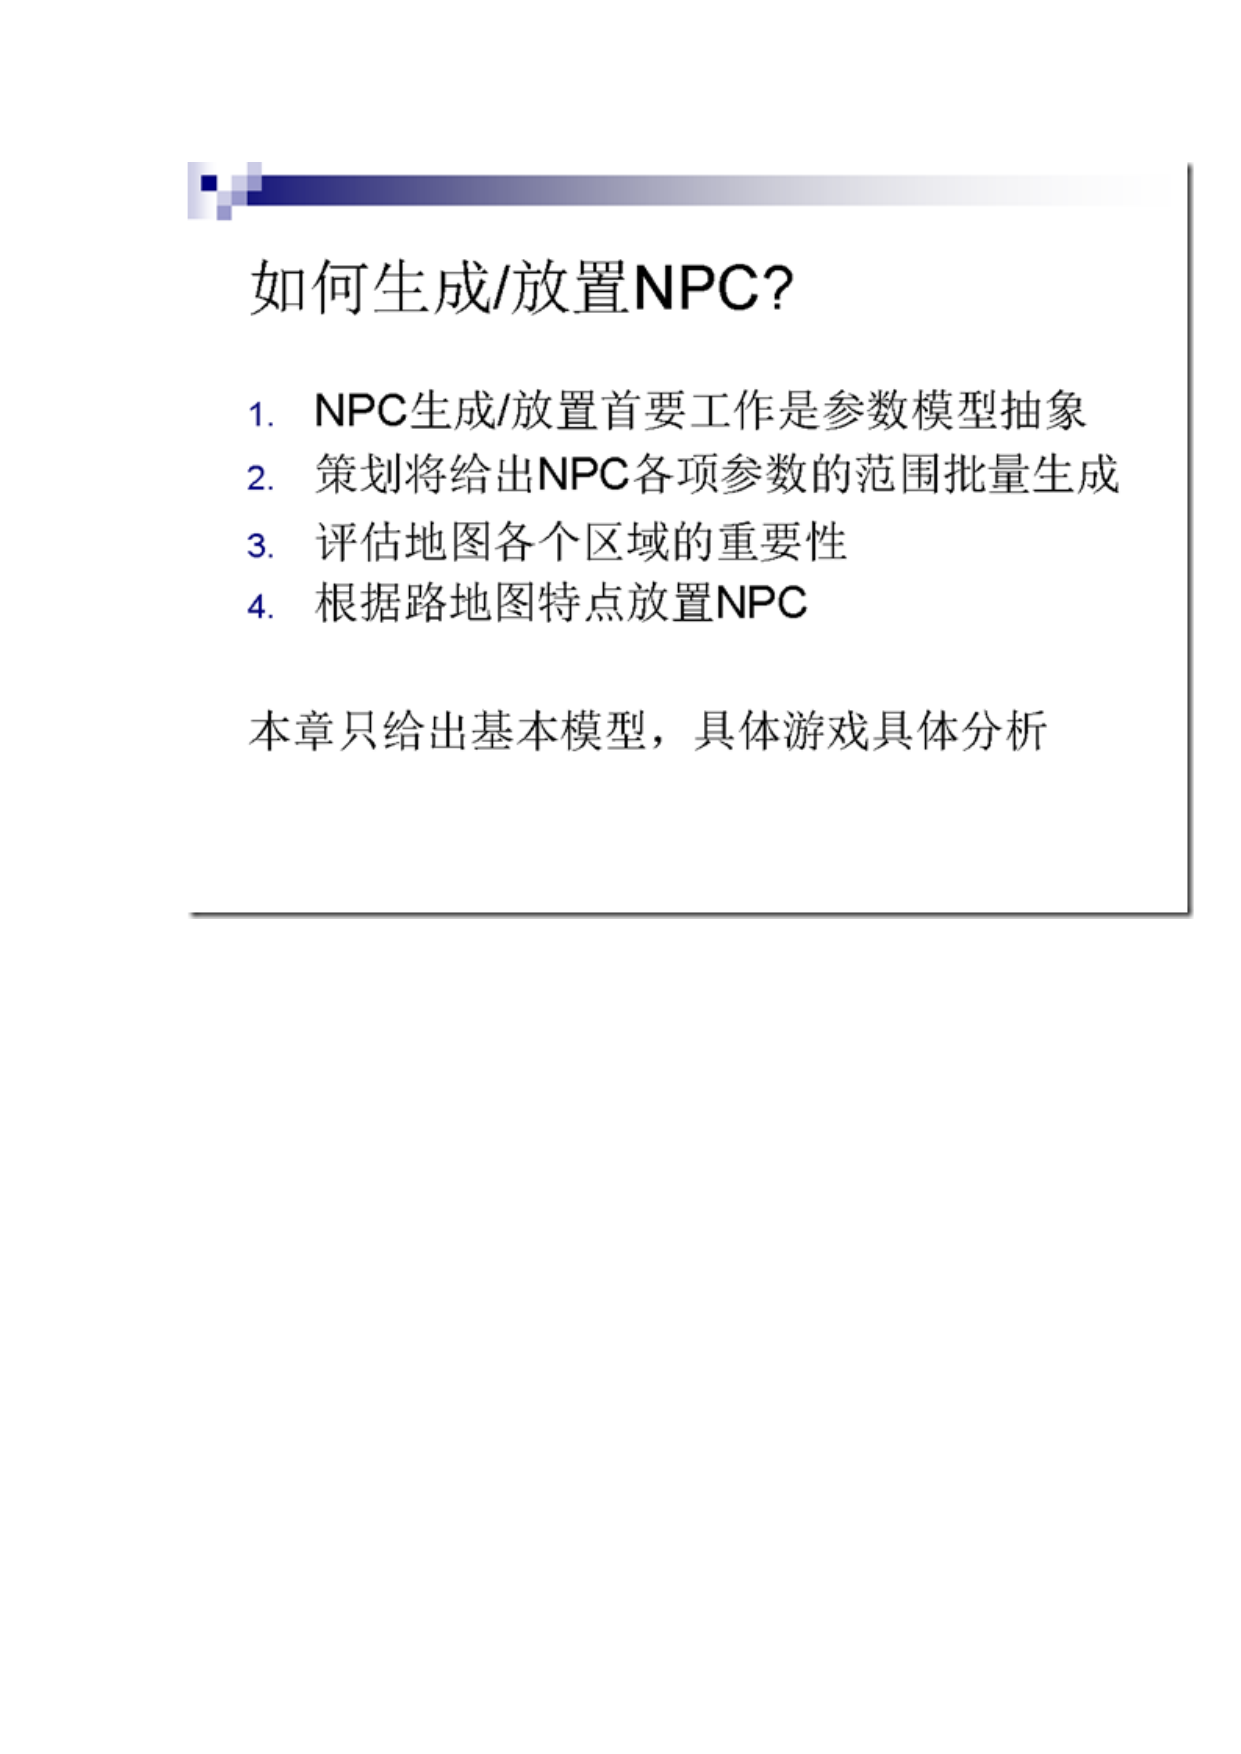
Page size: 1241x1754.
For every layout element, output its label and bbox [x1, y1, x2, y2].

picture [187, 162, 1194, 919]
